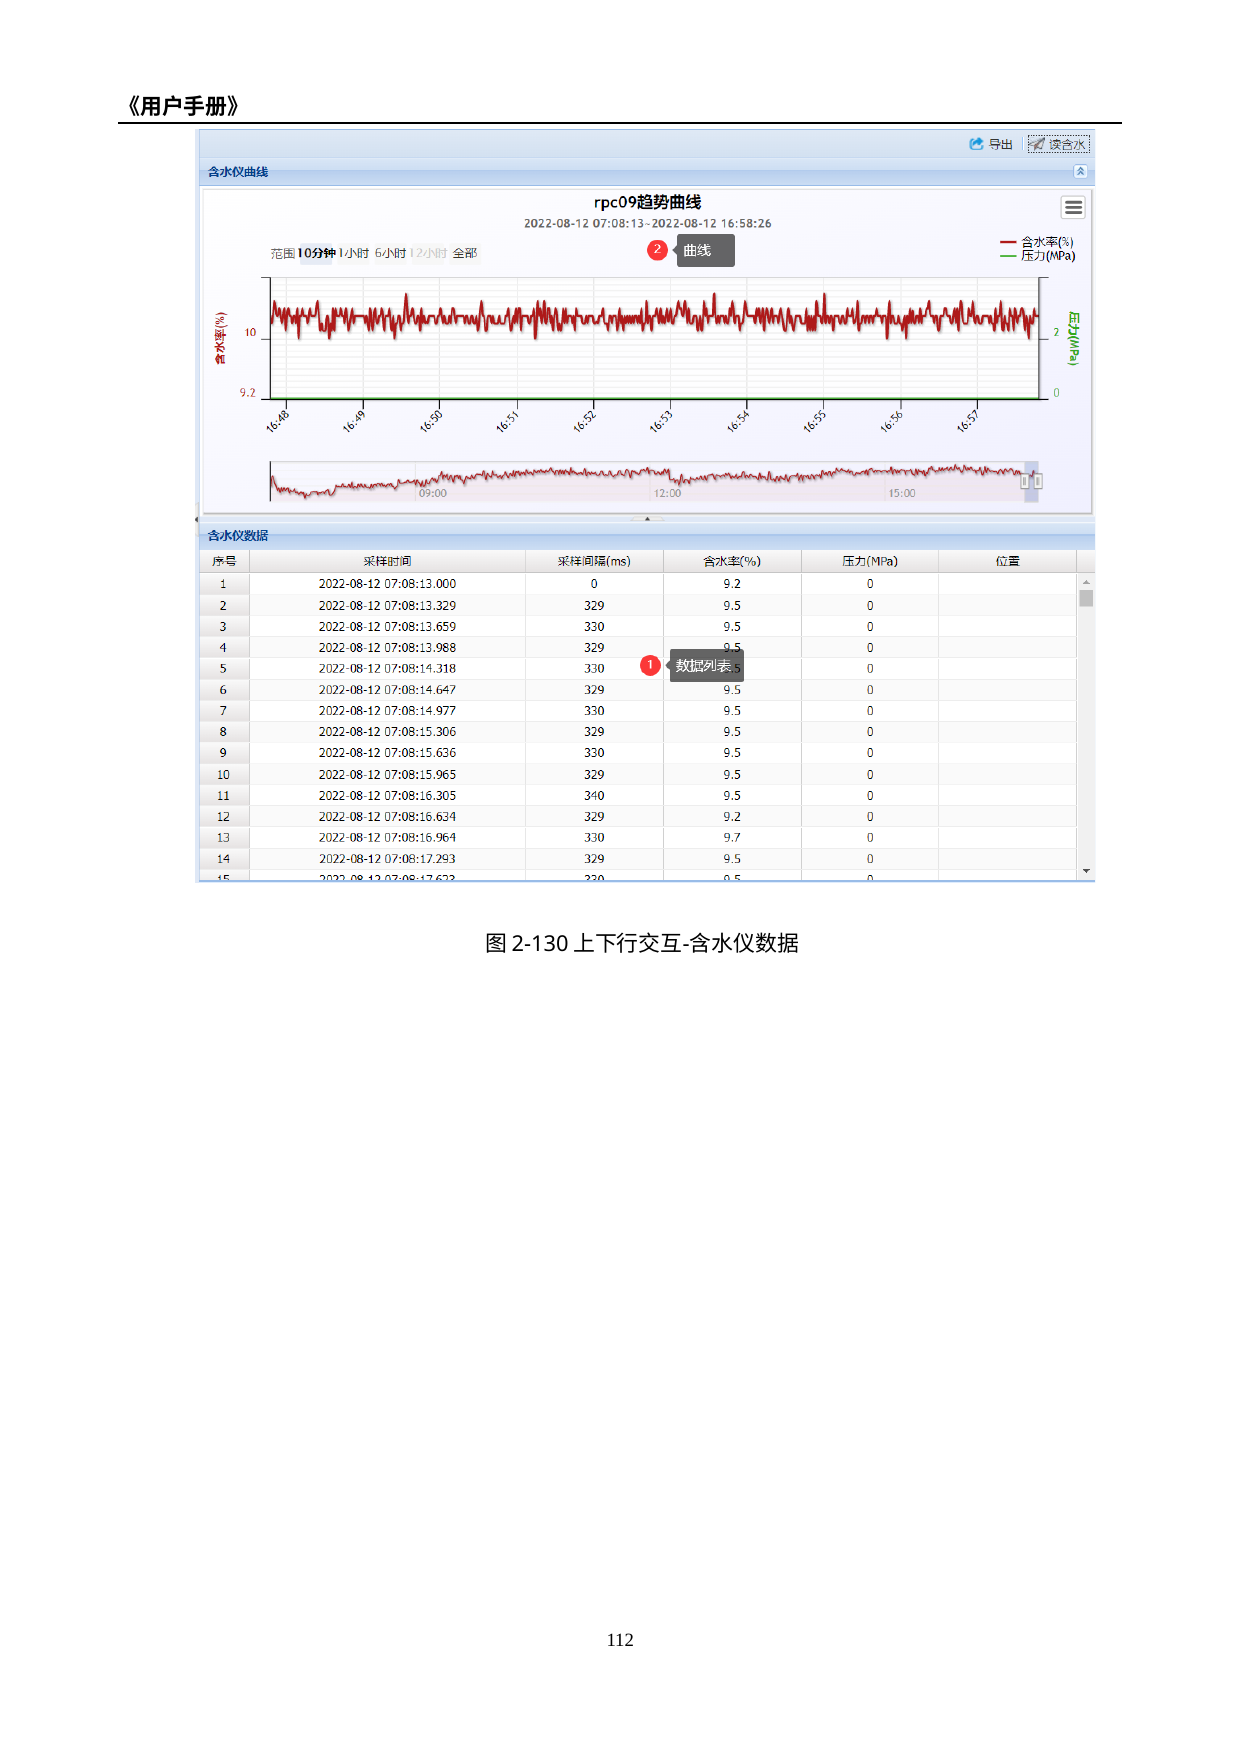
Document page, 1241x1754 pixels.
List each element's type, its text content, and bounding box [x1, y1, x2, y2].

picture [195, 129, 1096, 883]
text 图2-130上下行交互-含水仪数据 [118, 925, 1122, 959]
